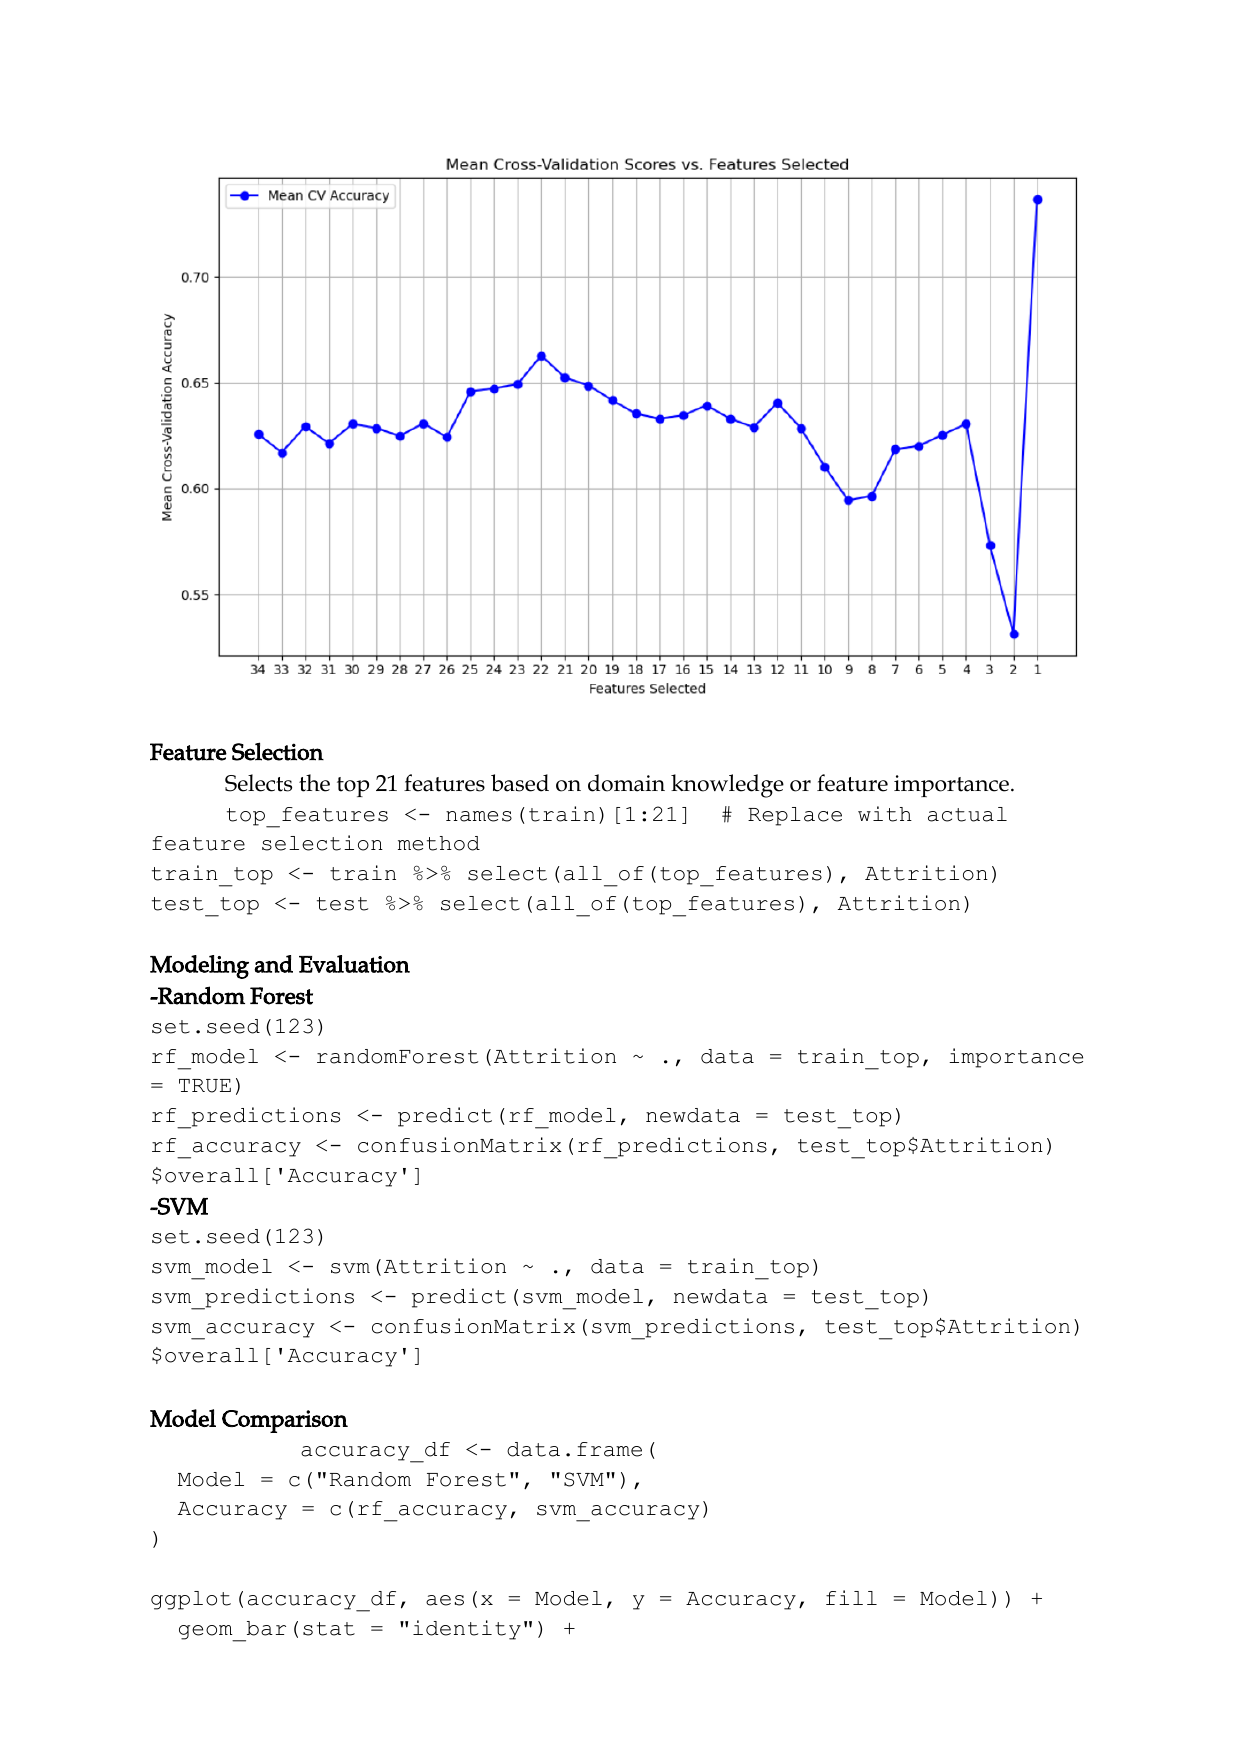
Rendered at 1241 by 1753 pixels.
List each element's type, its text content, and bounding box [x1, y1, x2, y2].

text ) [150, 1527, 1097, 1552]
text Accuracy = c(rf_accuracy, svm_accuracy) [150, 1497, 1097, 1523]
text Model Comparison [150, 1405, 1097, 1433]
text top_features <- names(train)[1:21] # Replace with actual feature selection method [150, 802, 1097, 858]
text accuracy_df <- data.frame( [150, 1437, 1097, 1463]
text rf_model <- randomForest(Attrition ~ ., data = train_top, importance = TRUE) [150, 1044, 1097, 1100]
text test_top <- test %>% select(all_of(top_features), Attrition) [150, 891, 1097, 917]
text ggplot(accuracy_df, aes(x = Model, y = Accuracy, fill = Model)) + [150, 1586, 1097, 1612]
text Selects the top 21 features based on domain knowledge or feature importance. [150, 770, 1097, 798]
text rf_predictions <- predict(rf_model, newdata = test_top) [150, 1103, 1097, 1129]
text -SVM [150, 1193, 1097, 1221]
text Modeling and Evaluation [150, 951, 1097, 978]
text train_top <- train %>% select(all_of(top_features), Attrition) [150, 861, 1097, 887]
picture [150, 148, 1088, 705]
text svm_accuracy <- confusionMatrix(svm_predictions, test_top$Attrition)$overall['Accuracy'] [150, 1314, 1097, 1370]
text svm_model <- svm(Attrition ~ ., data = train_top) [150, 1254, 1097, 1280]
text geom_bar(stat = "identity") + [150, 1616, 1097, 1642]
text svm_predictions <- predict(svm_model, newdata = test_top) [150, 1284, 1097, 1310]
text -Random Forest [150, 982, 1097, 1010]
text set.seed(123) [150, 1014, 1097, 1040]
text Model = c("Random Forest", "SVM"), [150, 1467, 1097, 1493]
text rf_accuracy <- confusionMatrix(rf_predictions, test_top$Attrition)$overall['Accuracy'] [150, 1133, 1097, 1189]
text set.seed(123) [150, 1224, 1097, 1251]
text Feature Selection [150, 738, 1097, 766]
